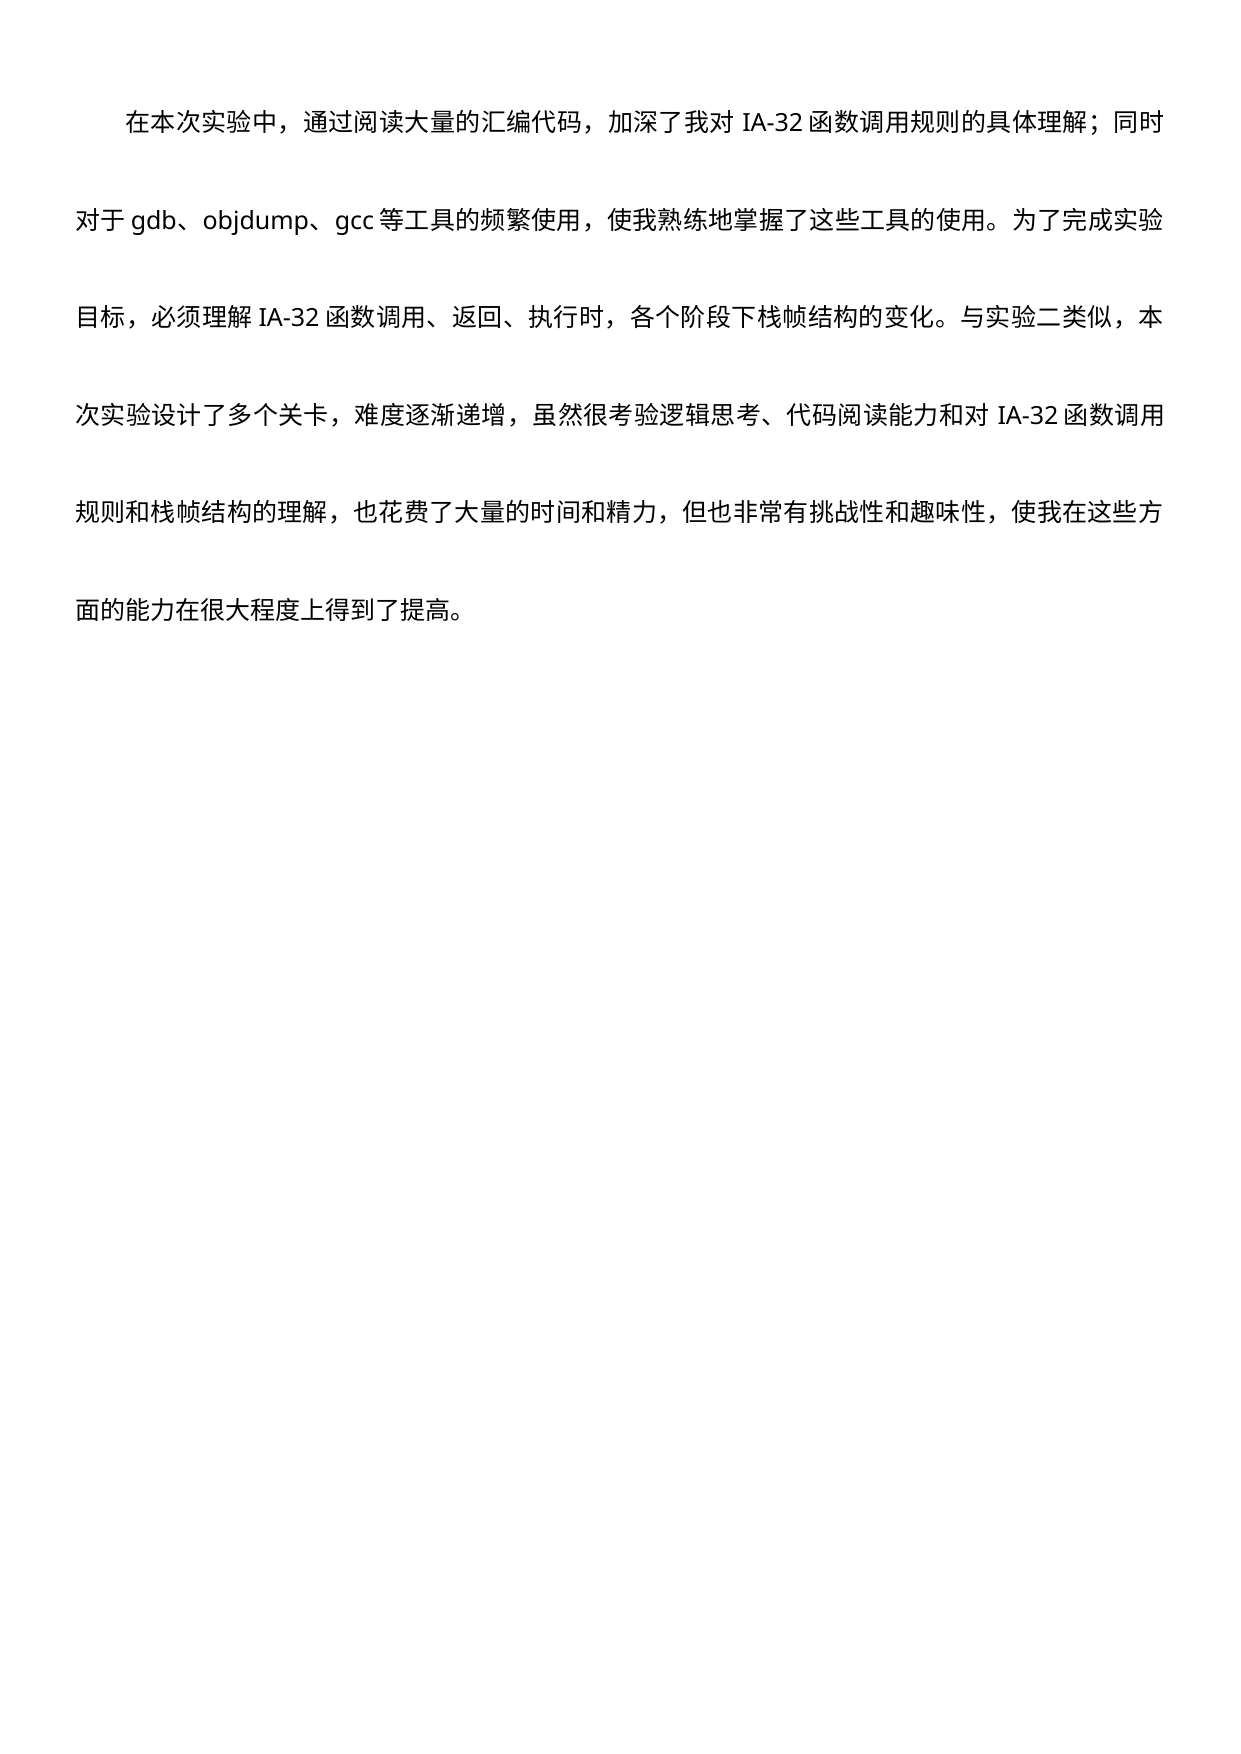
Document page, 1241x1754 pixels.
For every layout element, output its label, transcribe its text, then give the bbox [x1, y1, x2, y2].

text 在本次实验中，通过阅读大量的汇编代码，加深了我对IA-32函数调用规则的具体理解；同时对于gdb、objdump、gcc等工具的频繁使用，使我熟练地掌握了这些工具的使用。为了完成实验目标，必须理解IA-32函数调用、返回、执行时，各个阶段下栈帧结构的变化。与实验二类似，本次实验设计了多个关卡，难度逐渐递增，虽然很考验逻辑思考、代码阅读能力和对IA-32函数调用规则和栈帧结构的理解，也花费了大量的时间和精力，但也非常有挑战性和趣味性，使我在这些方面的能力在很大程度上得到了提高。 [75, 88, 1165, 641]
